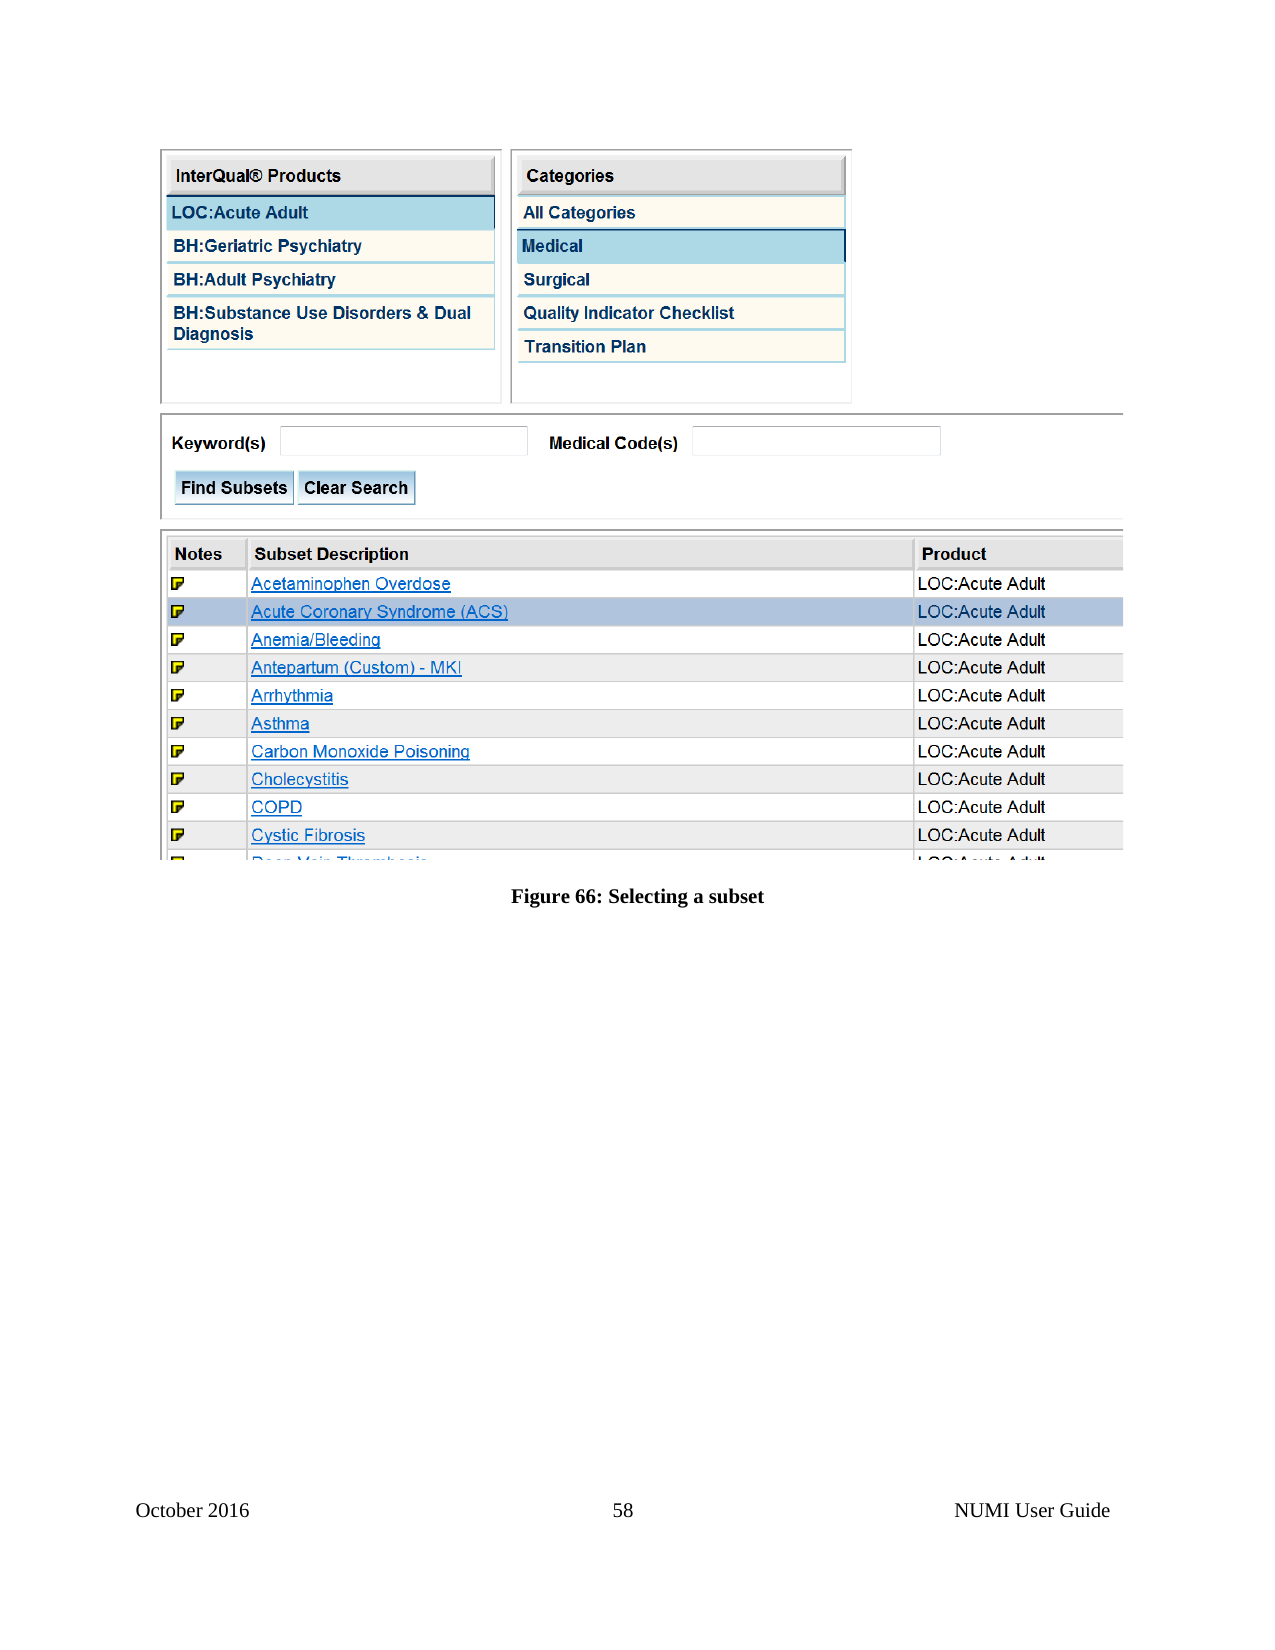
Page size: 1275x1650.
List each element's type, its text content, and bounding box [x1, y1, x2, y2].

picture [151, 143, 1124, 860]
text Figure 66: Selecting a subset [135, 884, 1139, 908]
